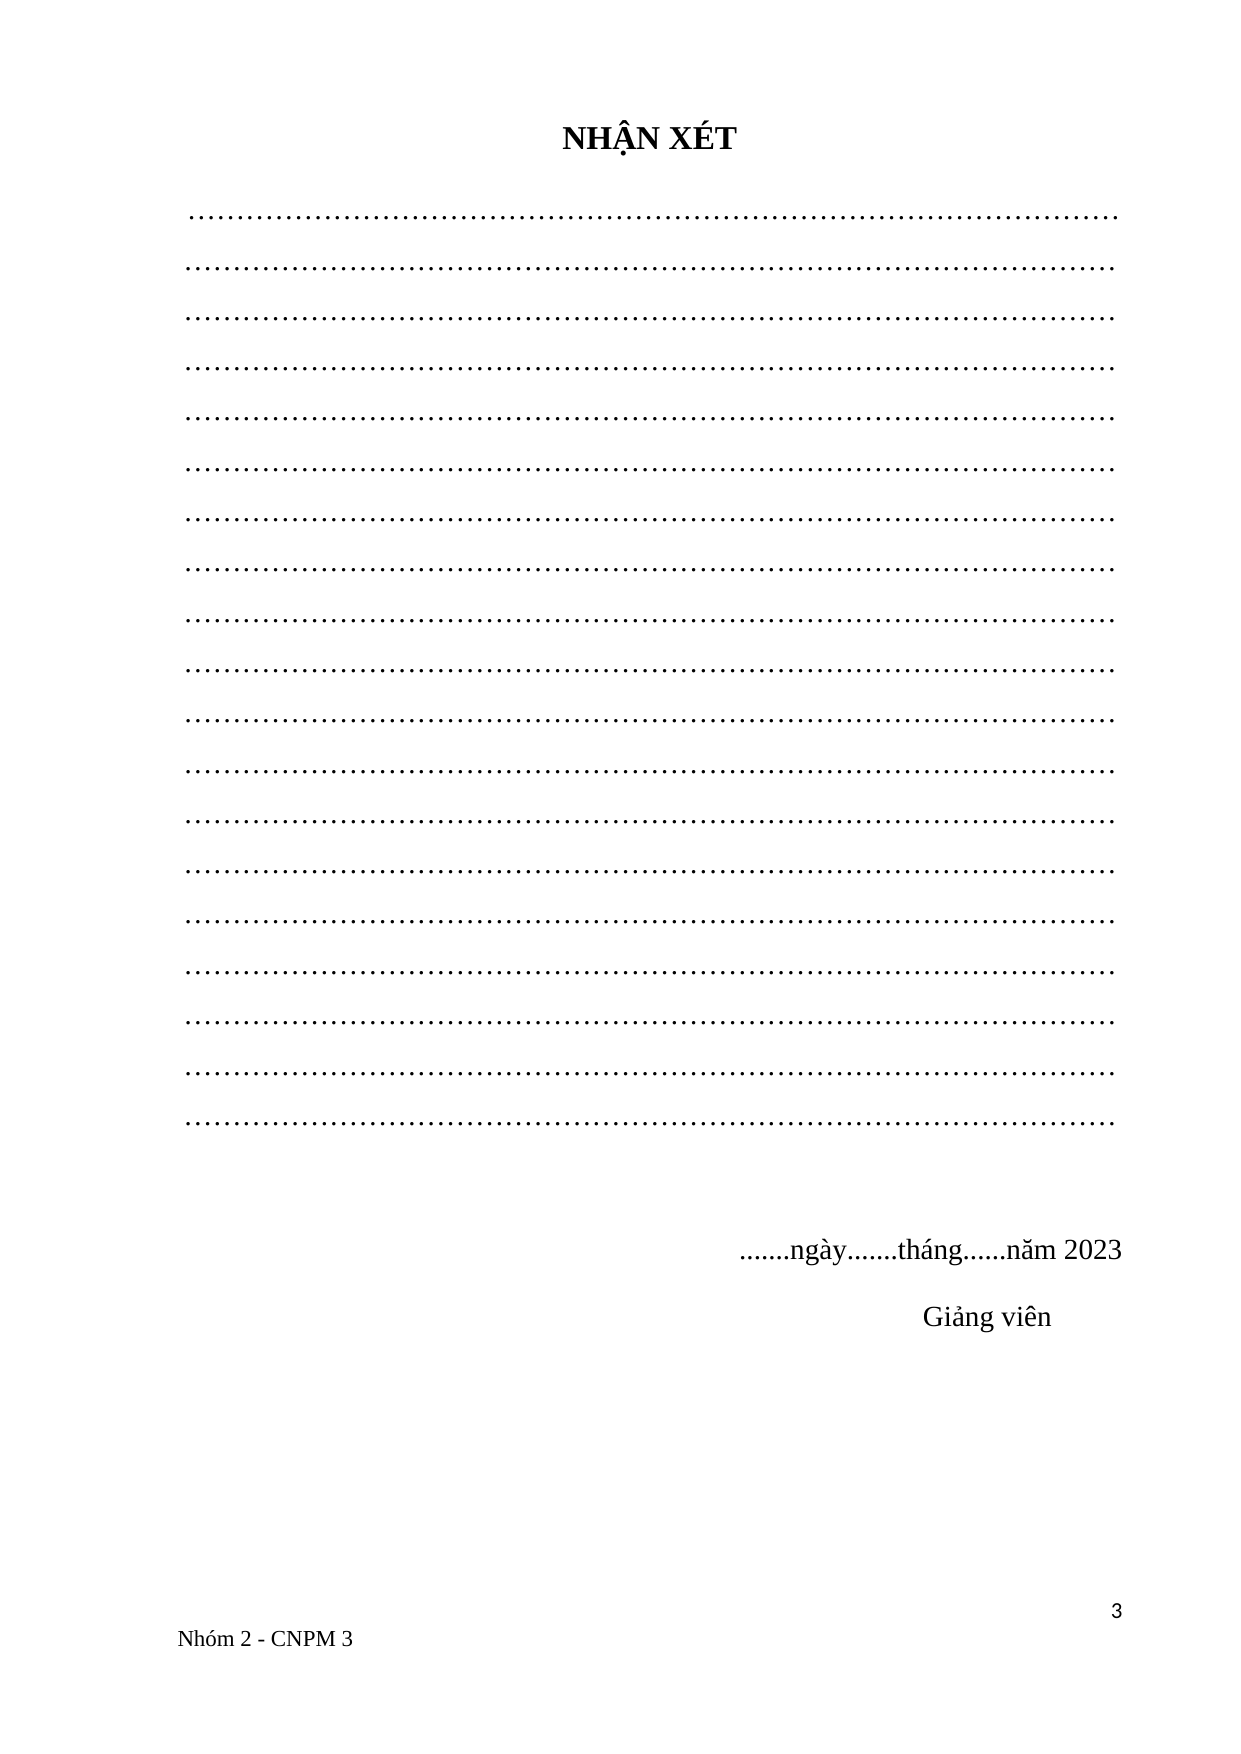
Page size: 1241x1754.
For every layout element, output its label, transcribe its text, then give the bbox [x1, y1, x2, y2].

text …………………………………………………………………………………………………………………………………………………………………………………………………………………………………………………………………………………………………………………………………………………………………………………………………………………………………………………………………………………………………………………………………………………………………………………………………………………………………………………………………………………………………………………………………………………………………………………………………………………………………………………………………………………………………………………………………………………………………………………………………………………………………………………………………………………………………………………………………………………………………………………………………………………………………………………………………………………………………………………………………………………………………………………………………………………………………………………………………………………………………………………………………………………………………………………………………………………………………………………………………………………… [177, 192, 1122, 1131]
text NHẬN XÉT [177, 118, 1122, 156]
text Giảng viên [852, 1299, 1122, 1332]
text .......ngày.......tháng......năm 2023 [177, 1232, 1122, 1265]
